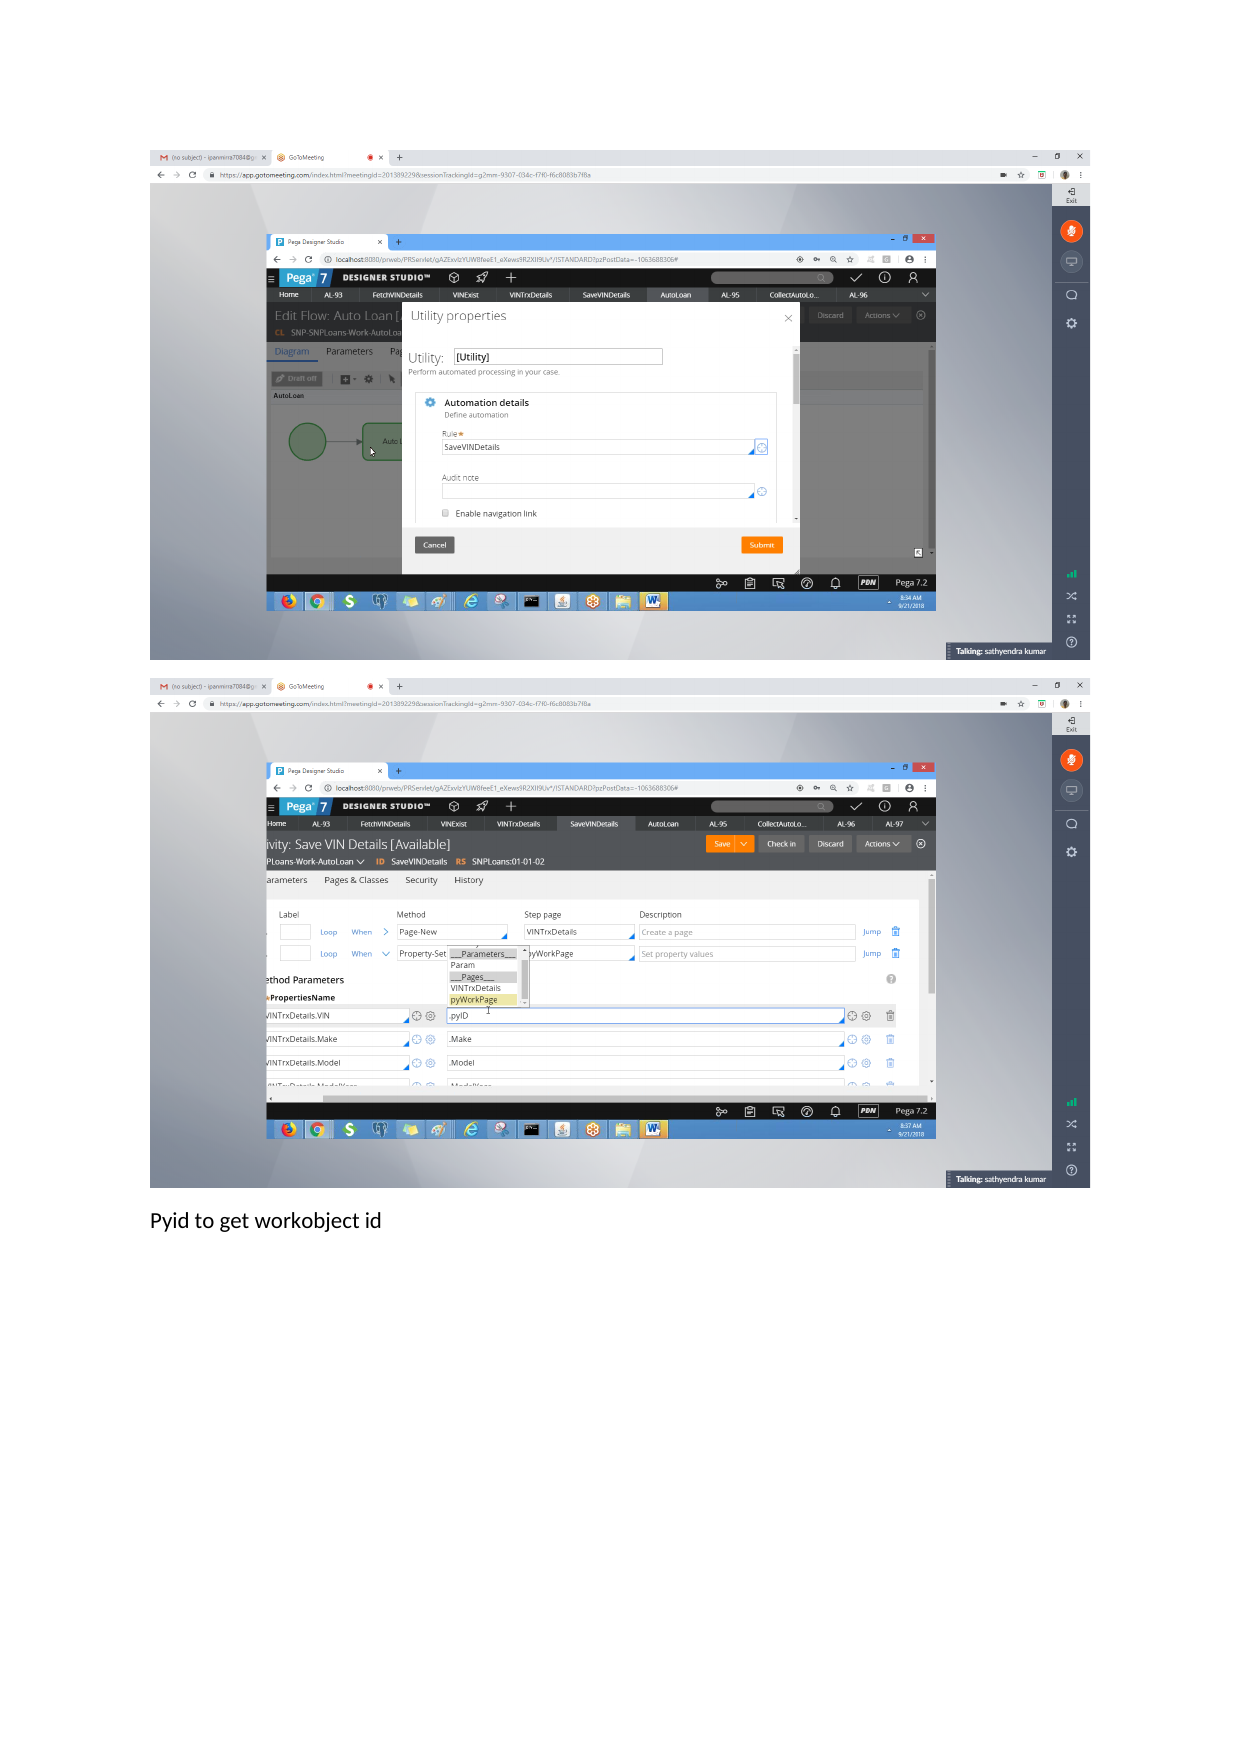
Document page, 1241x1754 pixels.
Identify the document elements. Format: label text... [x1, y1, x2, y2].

text Pyid to get workobject id [150, 1206, 1090, 1234]
picture [150, 150, 1091, 660]
picture [150, 678, 1091, 1188]
